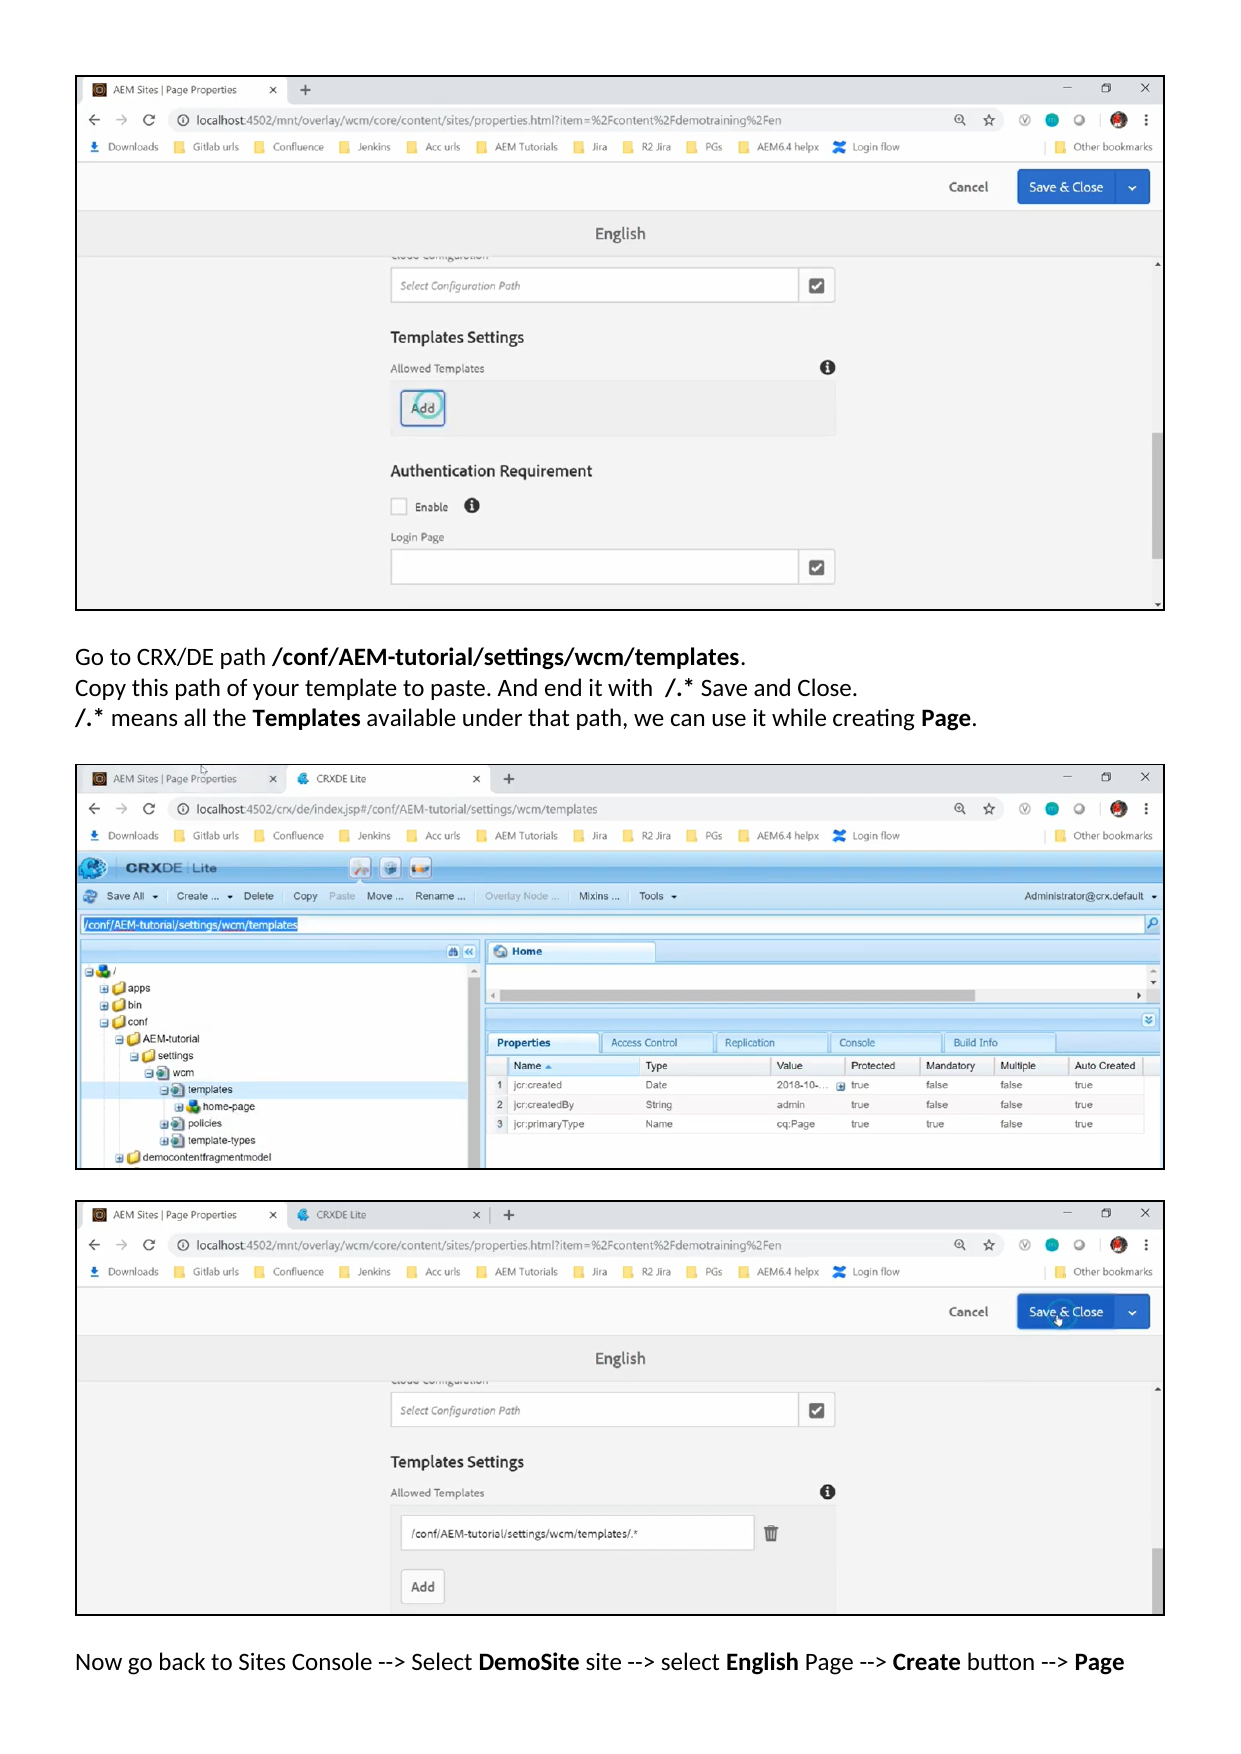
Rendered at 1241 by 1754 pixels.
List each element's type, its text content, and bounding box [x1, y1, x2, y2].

picture [77, 1202, 1163, 1614]
text /.* means all the Templates available under that path, we can use it while creating Page. [75, 702, 1165, 733]
text Go to CRX/DE path /conf/AEM-tutorial/settings/wcm/templates. [75, 641, 1165, 672]
picture [77, 765, 1163, 1168]
text Now go back to Sites Console --> Select DemoSite site --> select English Page --> Create button --> Page [75, 1646, 1165, 1677]
text Copy this path of your template to paste. And end it with /.* Save and Close. [75, 672, 1165, 702]
picture [77, 77, 1163, 609]
